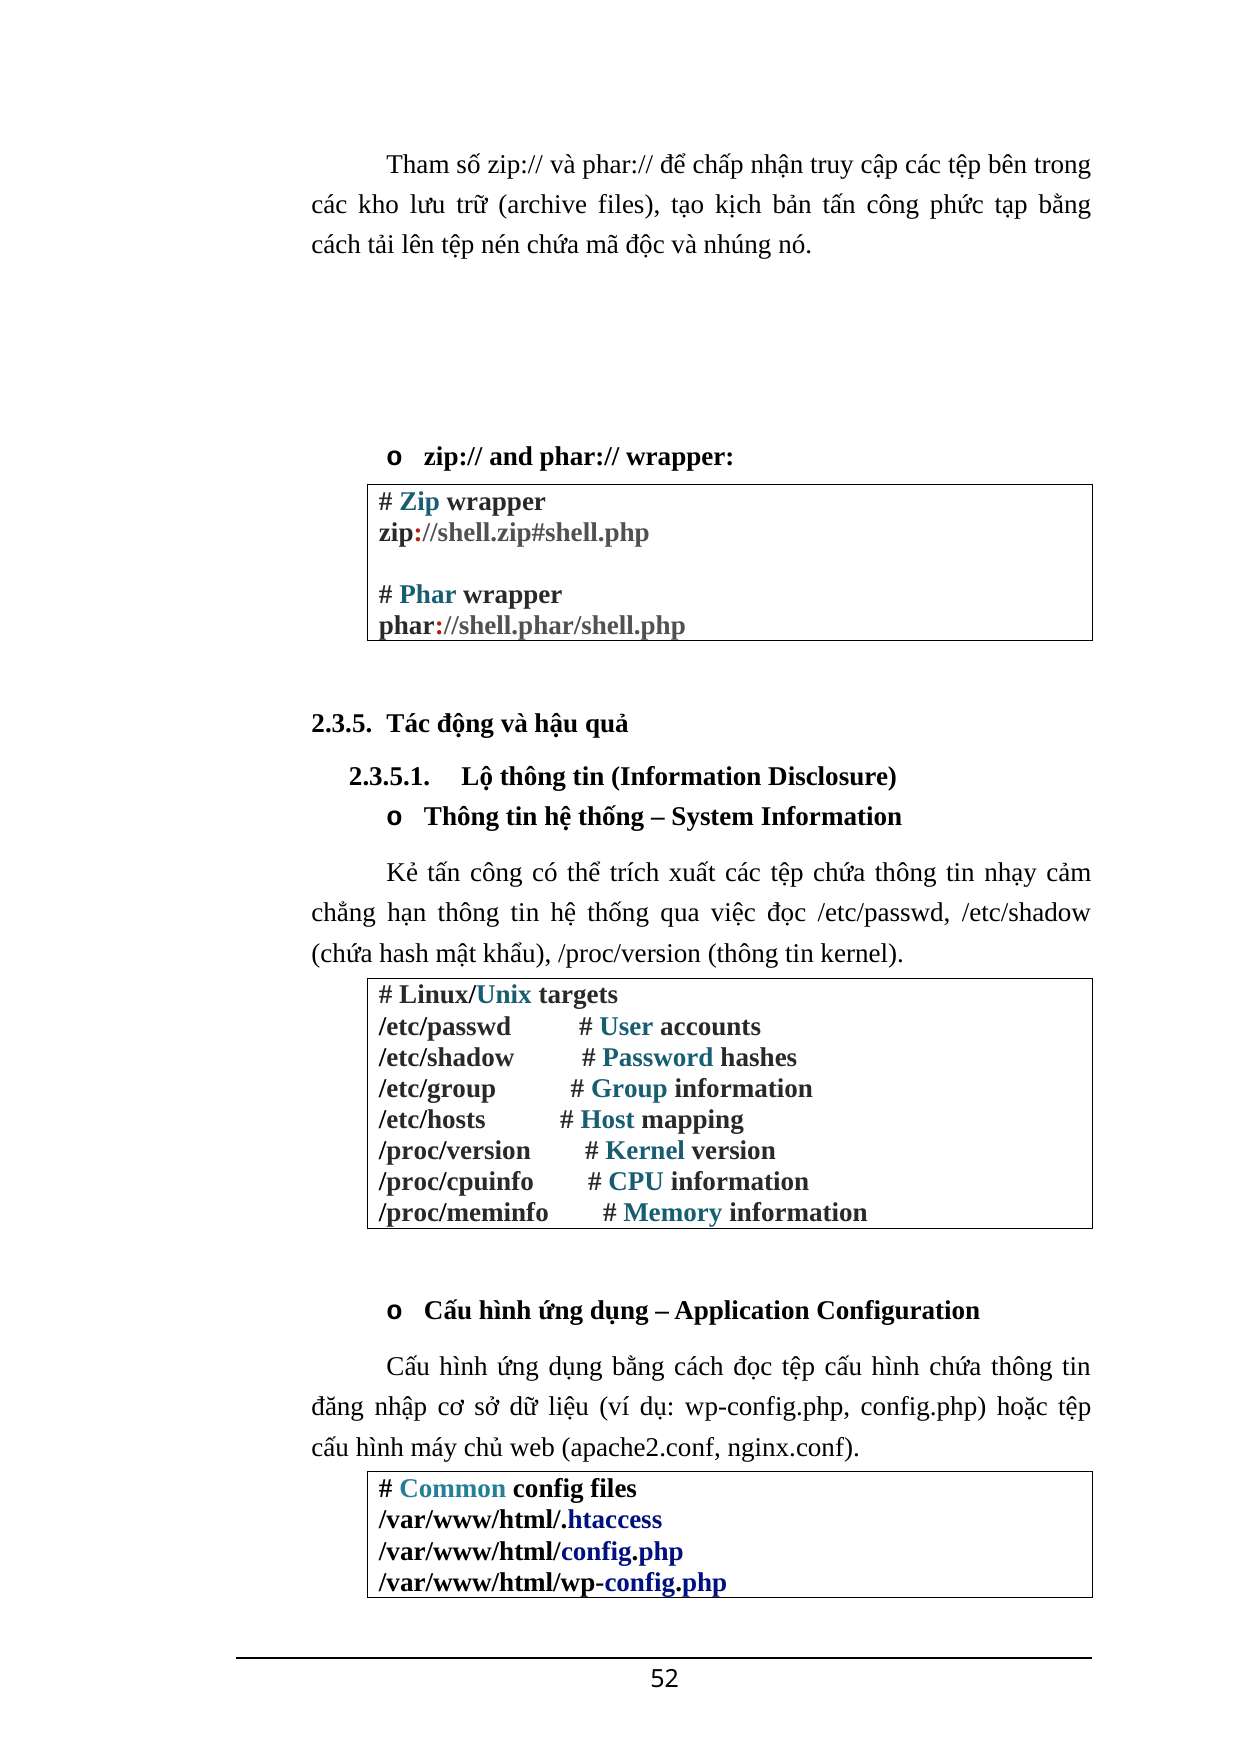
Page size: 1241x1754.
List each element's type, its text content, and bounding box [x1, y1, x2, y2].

text Kẻ tấn công có thể trích xuất các tệp chứa thông tin nhạy cảm chẳng hạn thông tin hệ thống qua việc đọc /etc/passwd, /etc/shadow (chứa hash mật khẩu), /proc/version (thông tin kernel). [311, 856, 1092, 968]
list zip:// and phar:// wrapper: [386, 440, 1092, 474]
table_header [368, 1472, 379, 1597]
list Thông tin hệ thống – System Information [386, 800, 1092, 834]
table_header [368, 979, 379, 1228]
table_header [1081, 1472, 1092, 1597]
list Cấu hình ứng dụng – Application Configuration [386, 1294, 1092, 1327]
list Lộ thông tin (Information Disclosure) [349, 760, 1092, 791]
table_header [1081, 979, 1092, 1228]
text Cấu hình ứng dụng bằng cách đọc tệp cấu hình chứa thông tin đăng nhập cơ sở dữ liệu (ví dụ: wp-config.php, config.php) hoặc tệp cấu hình máy chủ web (apache2.conf, nginx.conf). [311, 1350, 1092, 1462]
list Tác động và hậu quả [311, 707, 1092, 738]
text Tham số zip:// và phar:// để chấp nhận truy cập các tệp bên trong các kho lưu trữ (archive files), tạo kịch bản tấn công phức tạp bằng cách tải lên tệp nén chứa mã độc và nhúng nó. [311, 148, 1092, 260]
